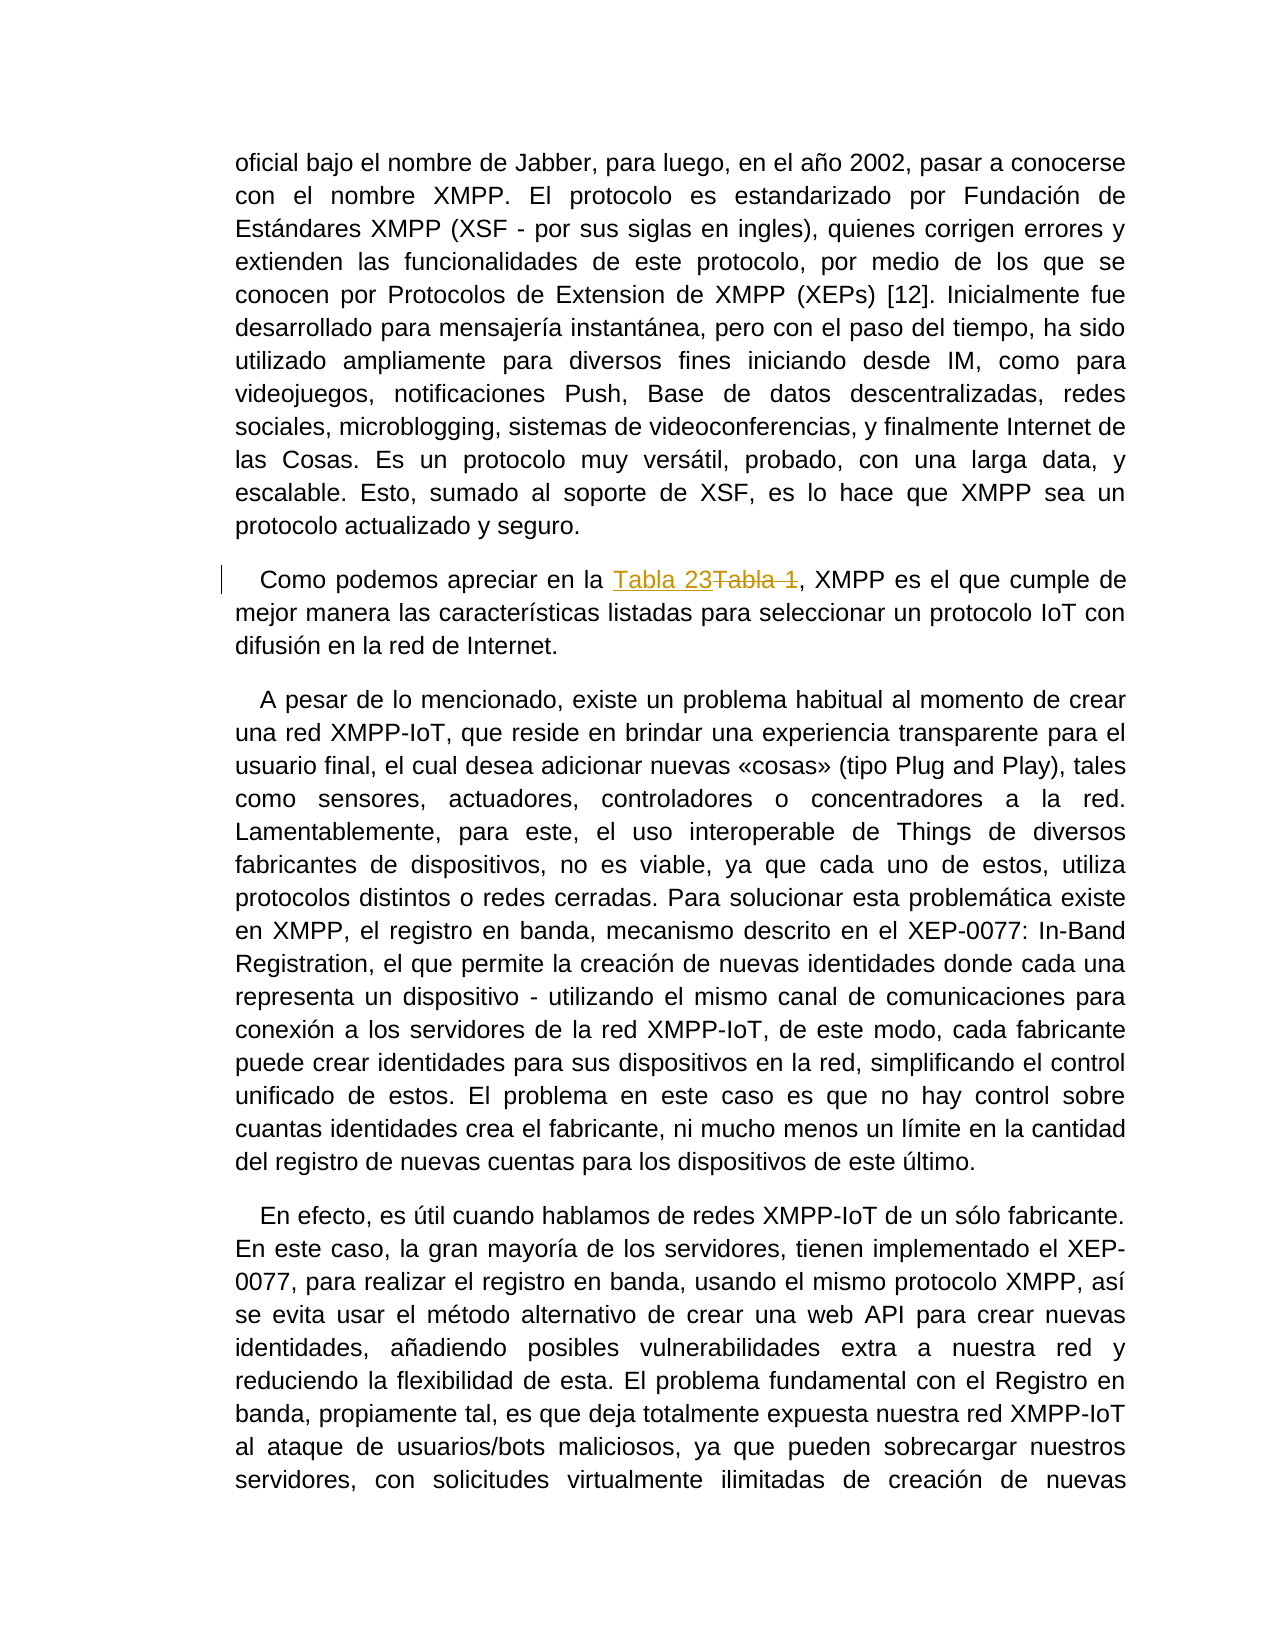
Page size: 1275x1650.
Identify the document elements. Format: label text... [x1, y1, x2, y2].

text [235, 1201, 1127, 1494]
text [235, 148, 1127, 540]
text A pesar de lo mencionado, existe un problema habitual al momento de crear una red XMPP-IoT, que reside en brindar una experiencia transparente para el usuario final, el cual desea adicionar nuevas «cosas» (tipo Plug and Play), tales como sensores, actuadores, controladores o concentradores a la red. Lamentablemente, para este, el uso interoperable de Things de diversos fabricantes de dispositivos, no es viable, ya que cada uno de estos, utiliza protocolos distintos o redes cerradas. Para solucionar esta problemática existe en XMPP, el registro en banda, mecanismo descrito en el XEP-0077: In-Band Registration, el que permite la creación de nuevas identidades donde cada una representa un dispositivo - utilizando el mismo canal de comunicaciones para conexión a los servidores de la red XMPP-IoT, de este modo, cada fabricante puede crear identidades para sus dispositivos en la red, simplificando el control unificado de estos. El problema en este caso es que no hay control sobre cuantas identidades crea el fabricante, ni mucho menos un límite en la cantidad del registro de nuevas cuentas para los dispositivos de este último. [235, 685, 1127, 1176]
text Como podemos apreciar en la , XMPP es el que cumple de mejor manera las características listadas para seleccionar un protocolo IoT con difusión en la red de Internet. [235, 565, 1127, 659]
